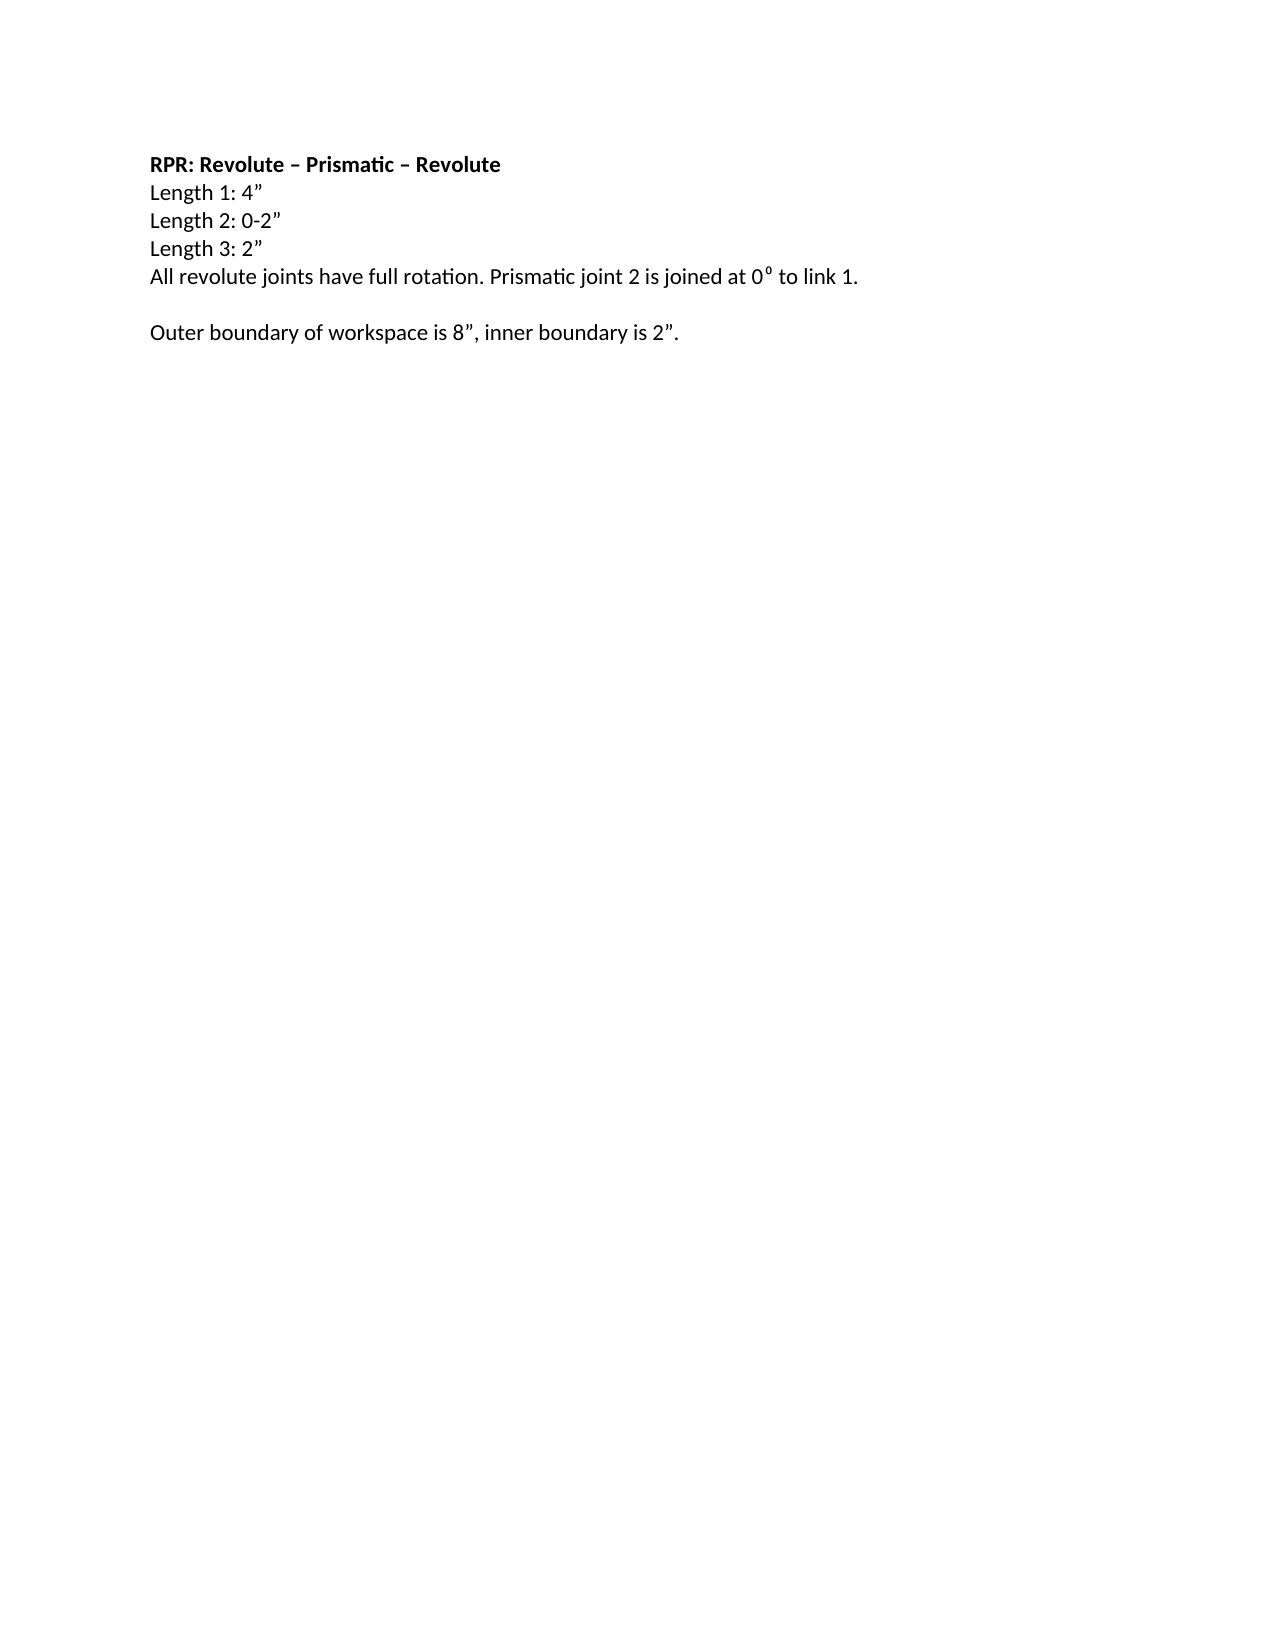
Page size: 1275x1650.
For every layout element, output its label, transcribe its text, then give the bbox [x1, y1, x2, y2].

text Outer boundary of workspace is 8”, inner boundary is 2”. [150, 318, 1125, 346]
text Length 1: 4” [150, 178, 1125, 206]
text All revolute joints have full rotation. Prismatic joint 2 is joined at 0⁰ to link 1. [150, 262, 1125, 290]
text RPR: Revolute – Prismatic – Revolute [150, 150, 1125, 178]
text Length 2: 0-2” [150, 206, 1125, 234]
text Length 3: 2” [150, 234, 1125, 262]
